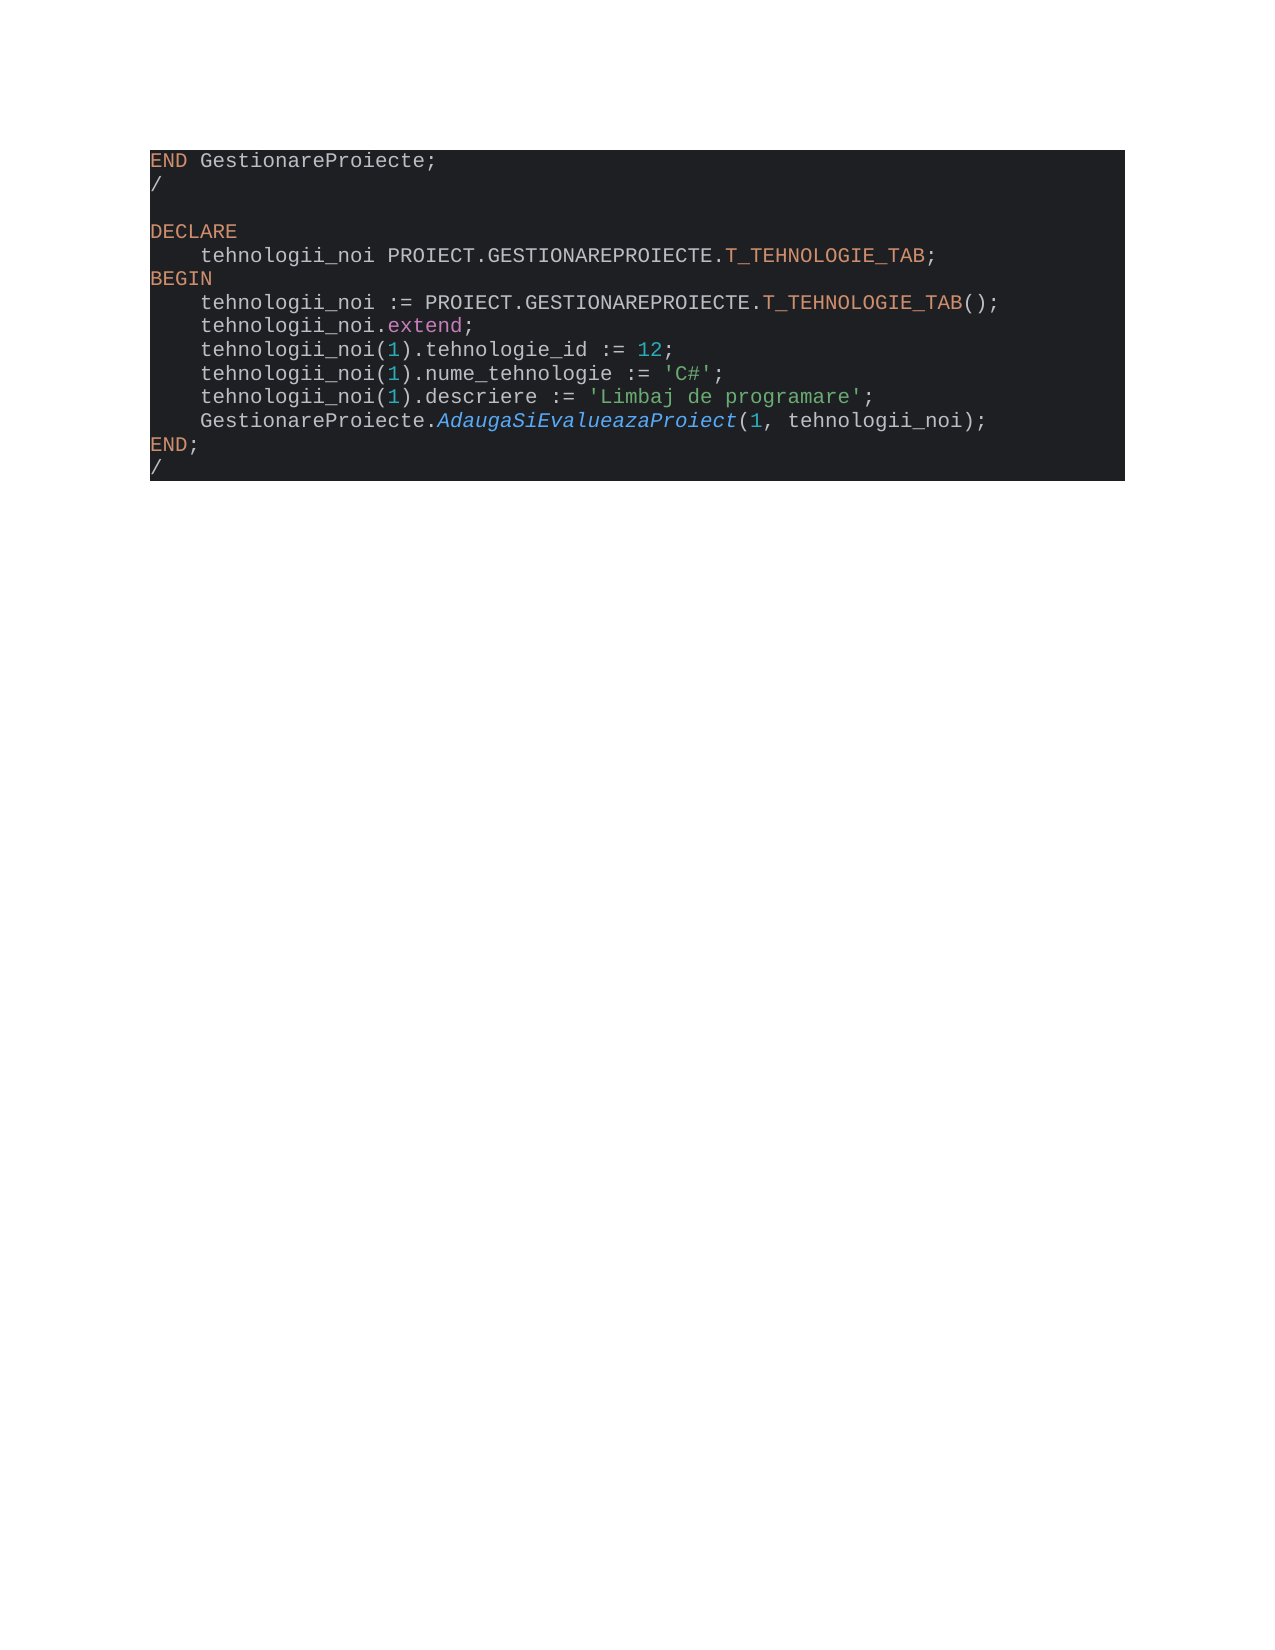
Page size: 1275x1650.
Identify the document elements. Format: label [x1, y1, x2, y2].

text [150, 150, 1125, 481]
